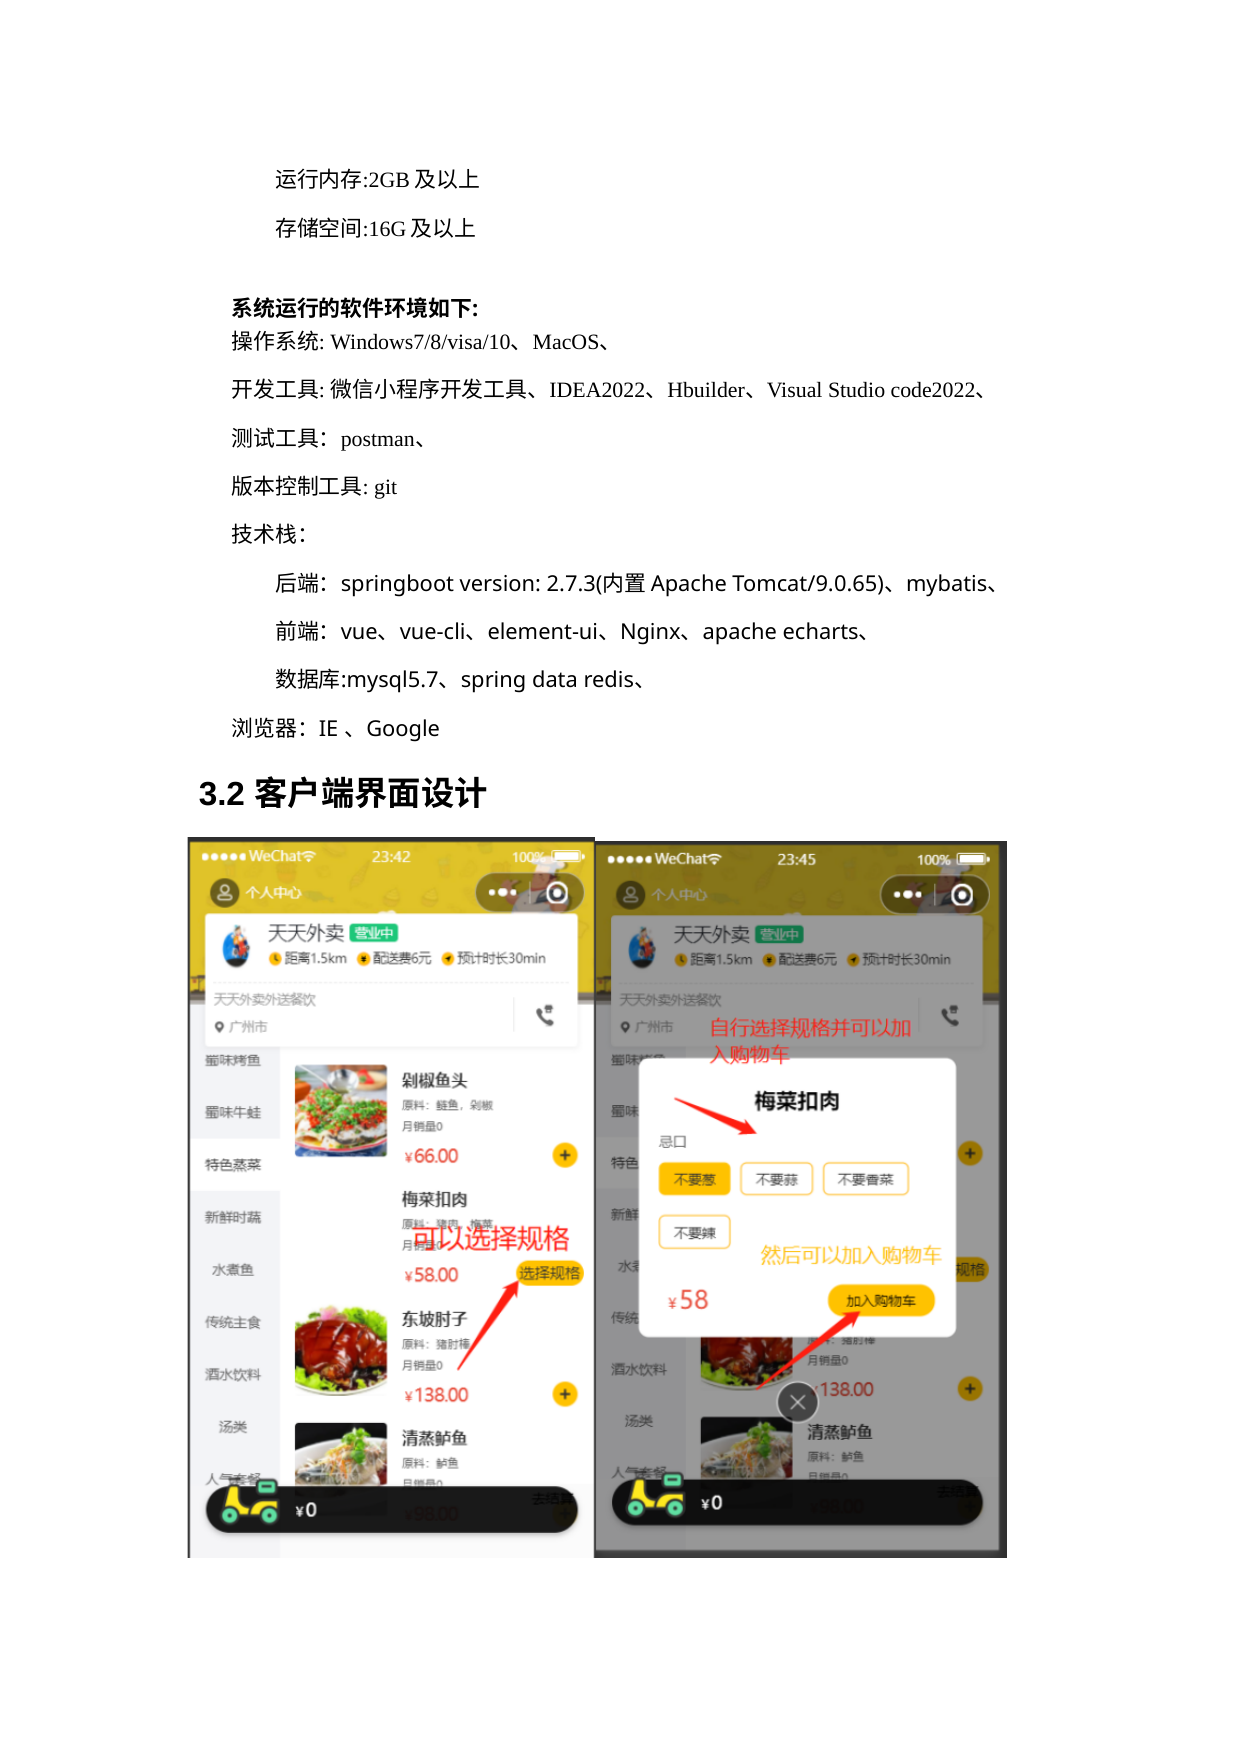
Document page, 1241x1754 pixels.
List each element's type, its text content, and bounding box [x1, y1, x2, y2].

text 开发工具: 微信小程序开发工具、IDEA2022、Hbuilder、Visual Studio code2022、 [187, 372, 1053, 404]
text 存储空间:16G及以上 [231, 210, 1053, 243]
text 操作系统: Windows7/8/visa/10、MacOS、 [187, 324, 1053, 356]
text 数据库:mysql5.7、spring data redis、 [231, 662, 1053, 694]
text 3.2 客户端界面设计 [187, 759, 1053, 824]
text 版本控制工具: git [187, 469, 1053, 501]
text 前端：vue、vue-cli、element-ui、Nginx、apache echarts、 [231, 614, 1053, 646]
text 测试工具：postman、 [187, 420, 1053, 453]
text 系统运行的软件环境如下: [187, 291, 1053, 324]
text 浏览器：IE 、Google [187, 710, 1053, 743]
text 运行内存:2GB及以上 [231, 162, 1053, 194]
text 后端：springboot version: 2.7.3(内置Apache Tomcat/9.0.65)、mybatis、 [231, 565, 1053, 598]
picture [187, 837, 1007, 1558]
text 技术栈： [187, 517, 1053, 549]
